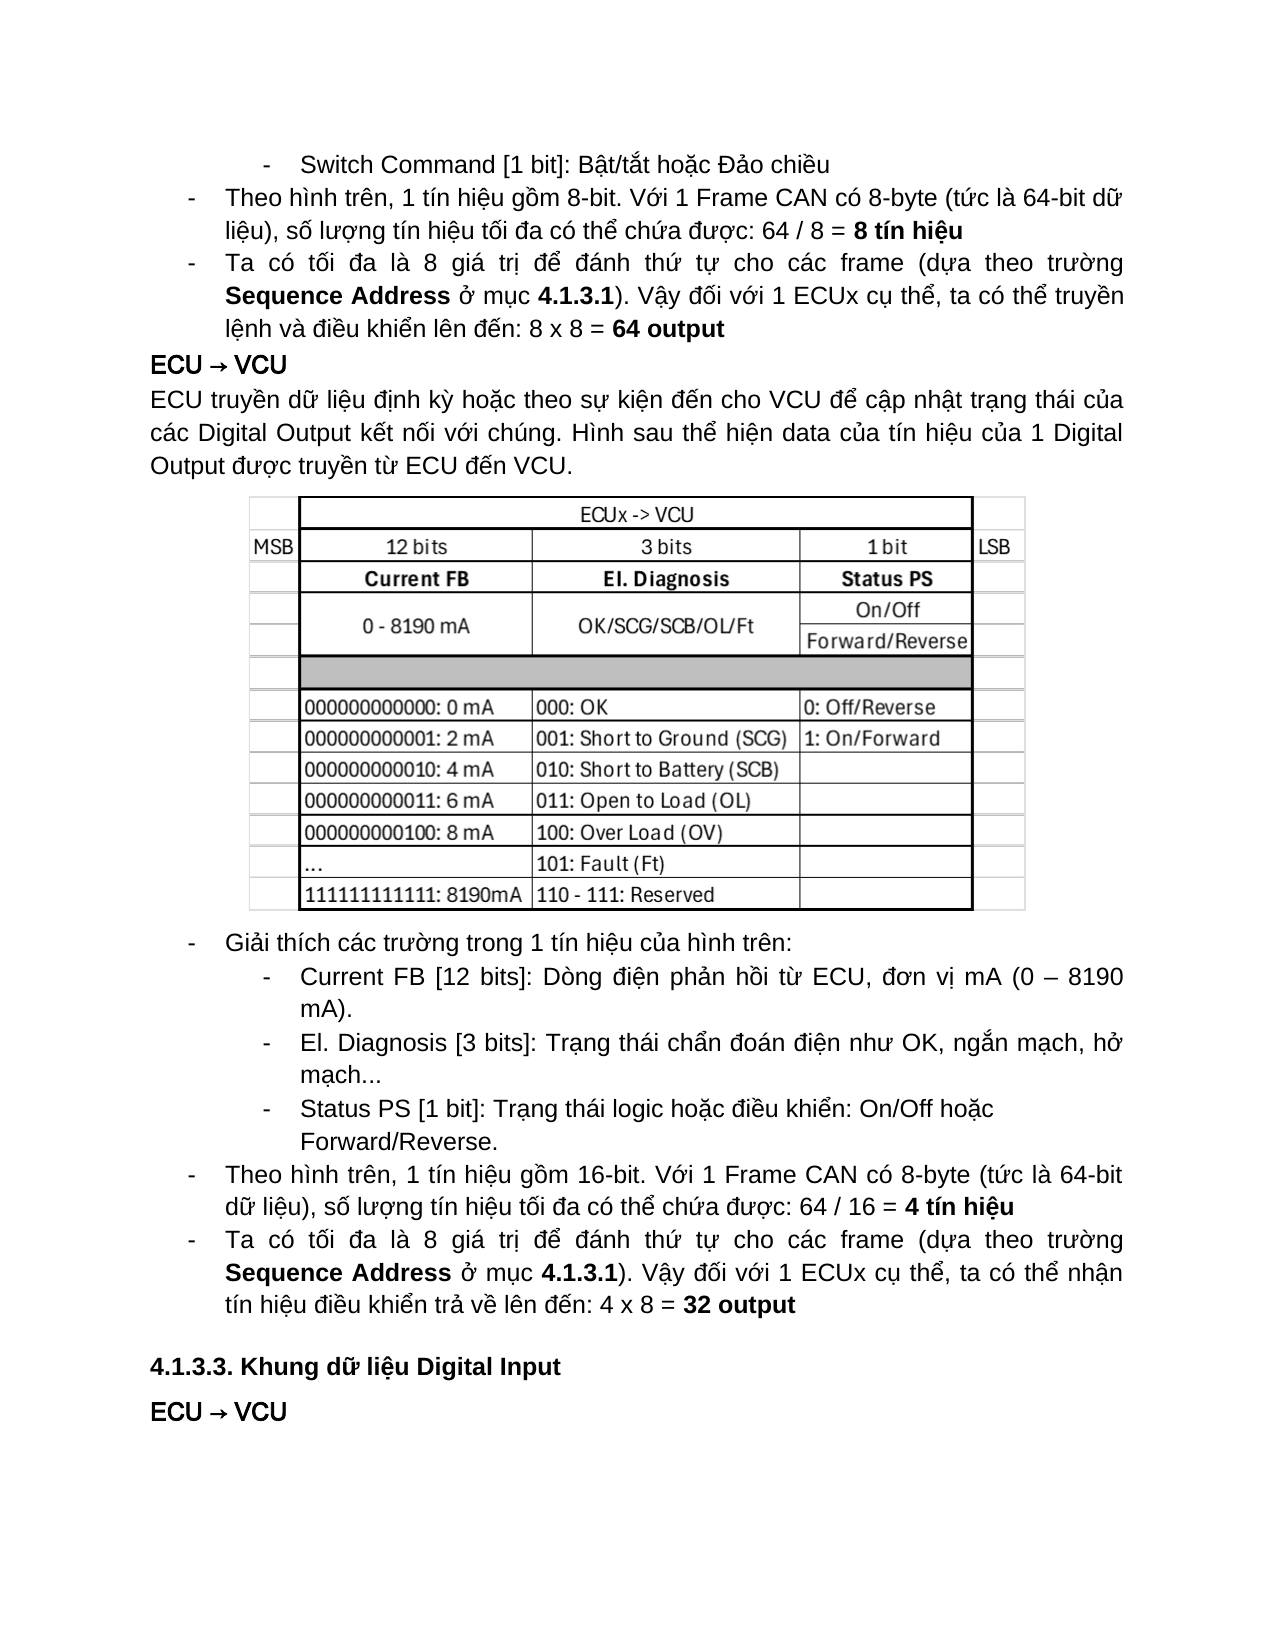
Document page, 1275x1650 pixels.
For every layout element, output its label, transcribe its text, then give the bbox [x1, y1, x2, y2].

picture [248, 496, 1027, 912]
list Theo hình trên, 1 tín hiệu gồm 16-bit. Với 1 Frame CAN có 8-byte (tức là 64-bit dữ liệu), số lượng tín hiệu tối đa có thể chứa được: 64 / 16 = 4 tín hiệu [187, 1159, 1125, 1221]
list Status PS [1 bit]: Trạng thái logic hoặc điều khiển: On/Off hoặc Forward/Reverse. [262, 1093, 1125, 1155]
list Switch Command [1 bit]: Bật/tắt hoặc Đảo chiều [262, 150, 1125, 179]
list Giải thích các trường trong 1 tín hiệu của hình trên: [187, 928, 1125, 957]
list Ta có tối đa là 8 giá trị để đánh thứ tự cho các frame (dựa theo trường Sequence Address ở mục 4.1.3.1). Vậy đối với 1 ECUx cụ thể, ta có thể truyền lệnh và điều khiển lên đến: 8 x 8 = 64 output [187, 248, 1125, 343]
list Current FB [12 bits]: Dòng điện phản hồi từ ECU, đơn vị mA (0 – 8190 mA). [262, 961, 1125, 1023]
subtitle 4.1.3.3. Khung dữ liệu Digital Input [150, 1352, 1125, 1381]
text ECU truyền dữ liệu định kỳ hoặc theo sự kiện đến cho VCU để cập nhật trạng thái của các Digital Output kết nối với chúng. Hình sau thể hiện data của tín hiệu của 1 Digital Output được truyền từ ECU đến VCU. [150, 385, 1125, 480]
list El. Diagnosis [3 bits]: Trạng thái chẩn đoán điện như OK, ngắn mạch, hở mạch... [262, 1027, 1125, 1089]
list Theo hình trên, 1 tín hiệu gồm 8-bit. Với 1 Frame CAN có 8-byte (tức là 64-bit dữ liệu), số lượng tín hiệu tối đa có thể chứa được: 64 / 8 = 8 tín hiệu [187, 183, 1125, 244]
list Ta có tối đa là 8 giá trị để đánh thứ tự cho các frame (dựa theo trường Sequence Address ở mục 4.1.3.1). Vậy đối với 1 ECUx cụ thể, ta có thể nhận tín hiệu điều khiển trả về lên đến: 4 x 8 = 32 output [187, 1225, 1125, 1319]
